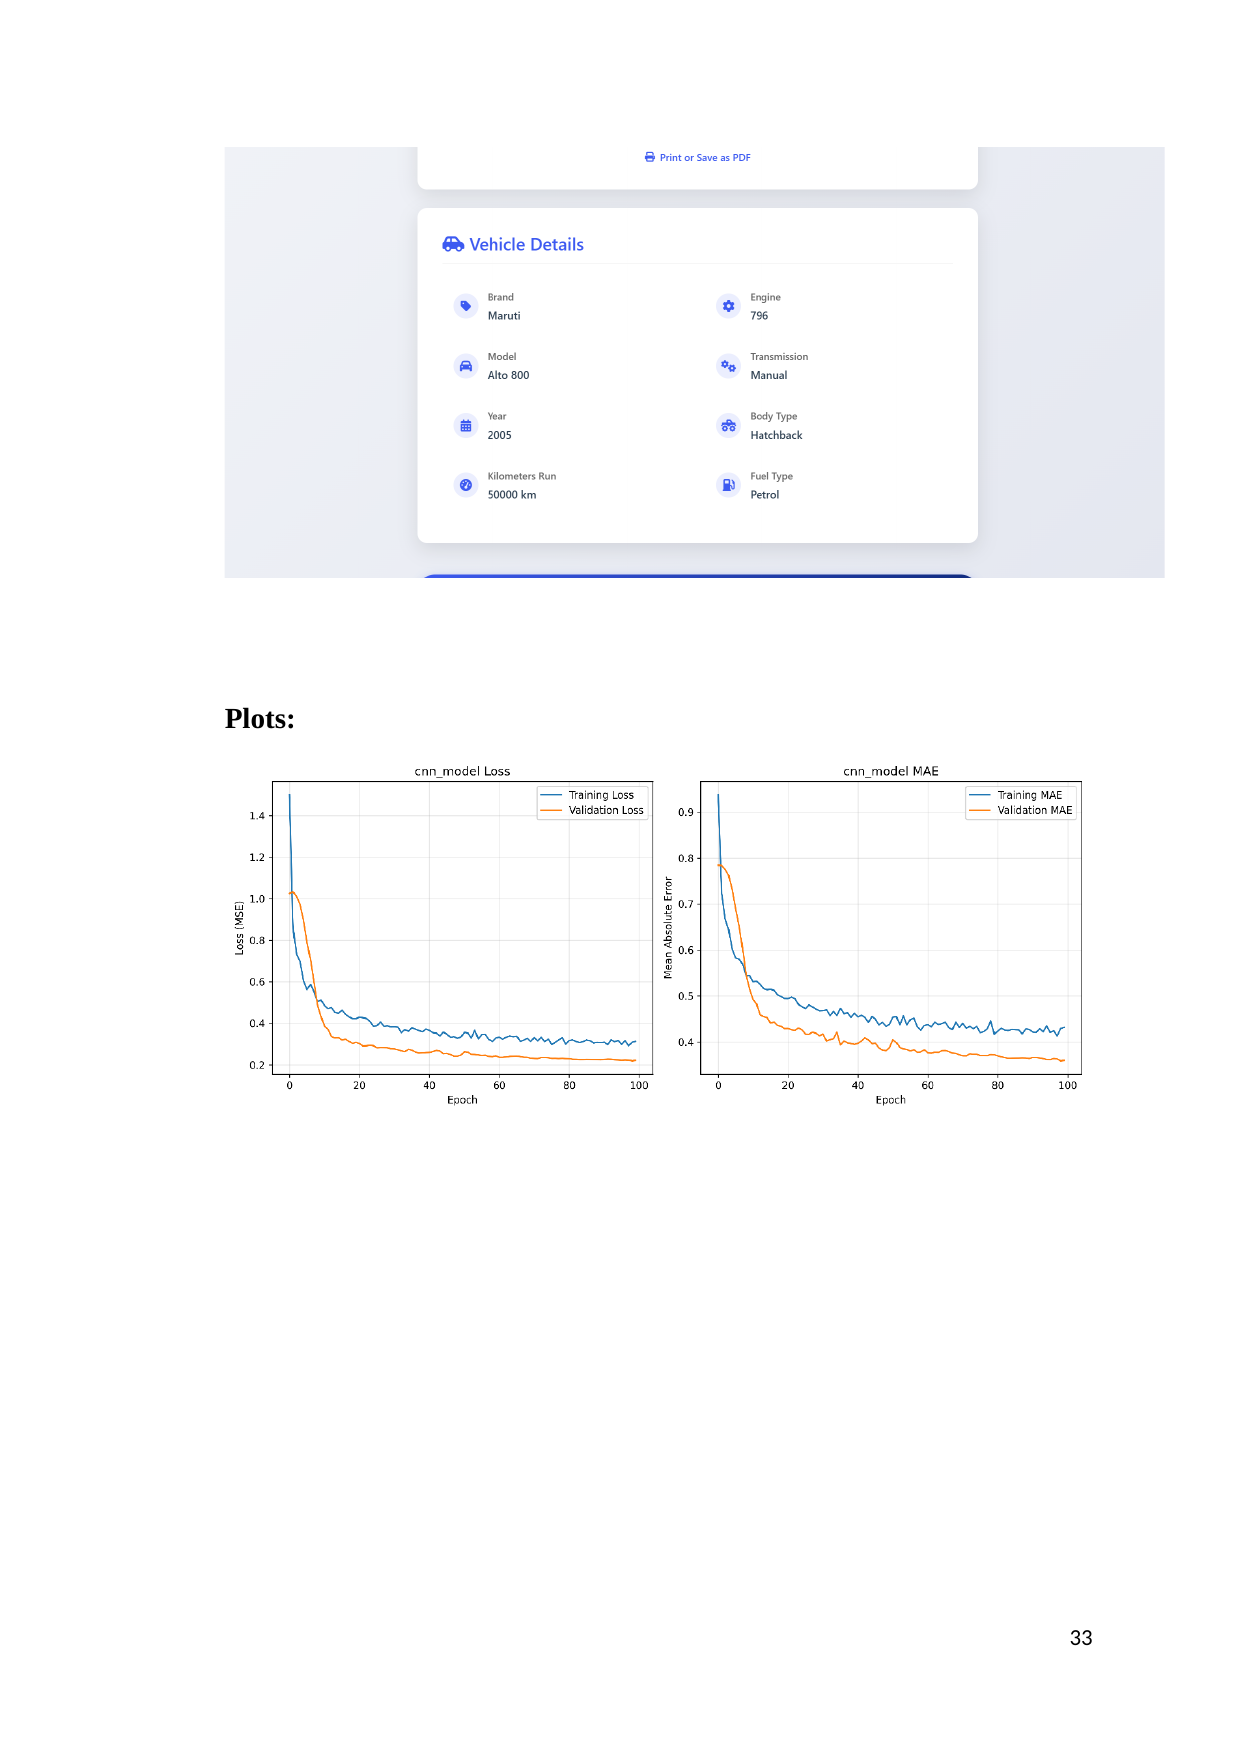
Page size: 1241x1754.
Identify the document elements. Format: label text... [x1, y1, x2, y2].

text Plots: [224, 702, 1092, 735]
picture [224, 147, 1165, 578]
picture [224, 754, 1092, 1116]
